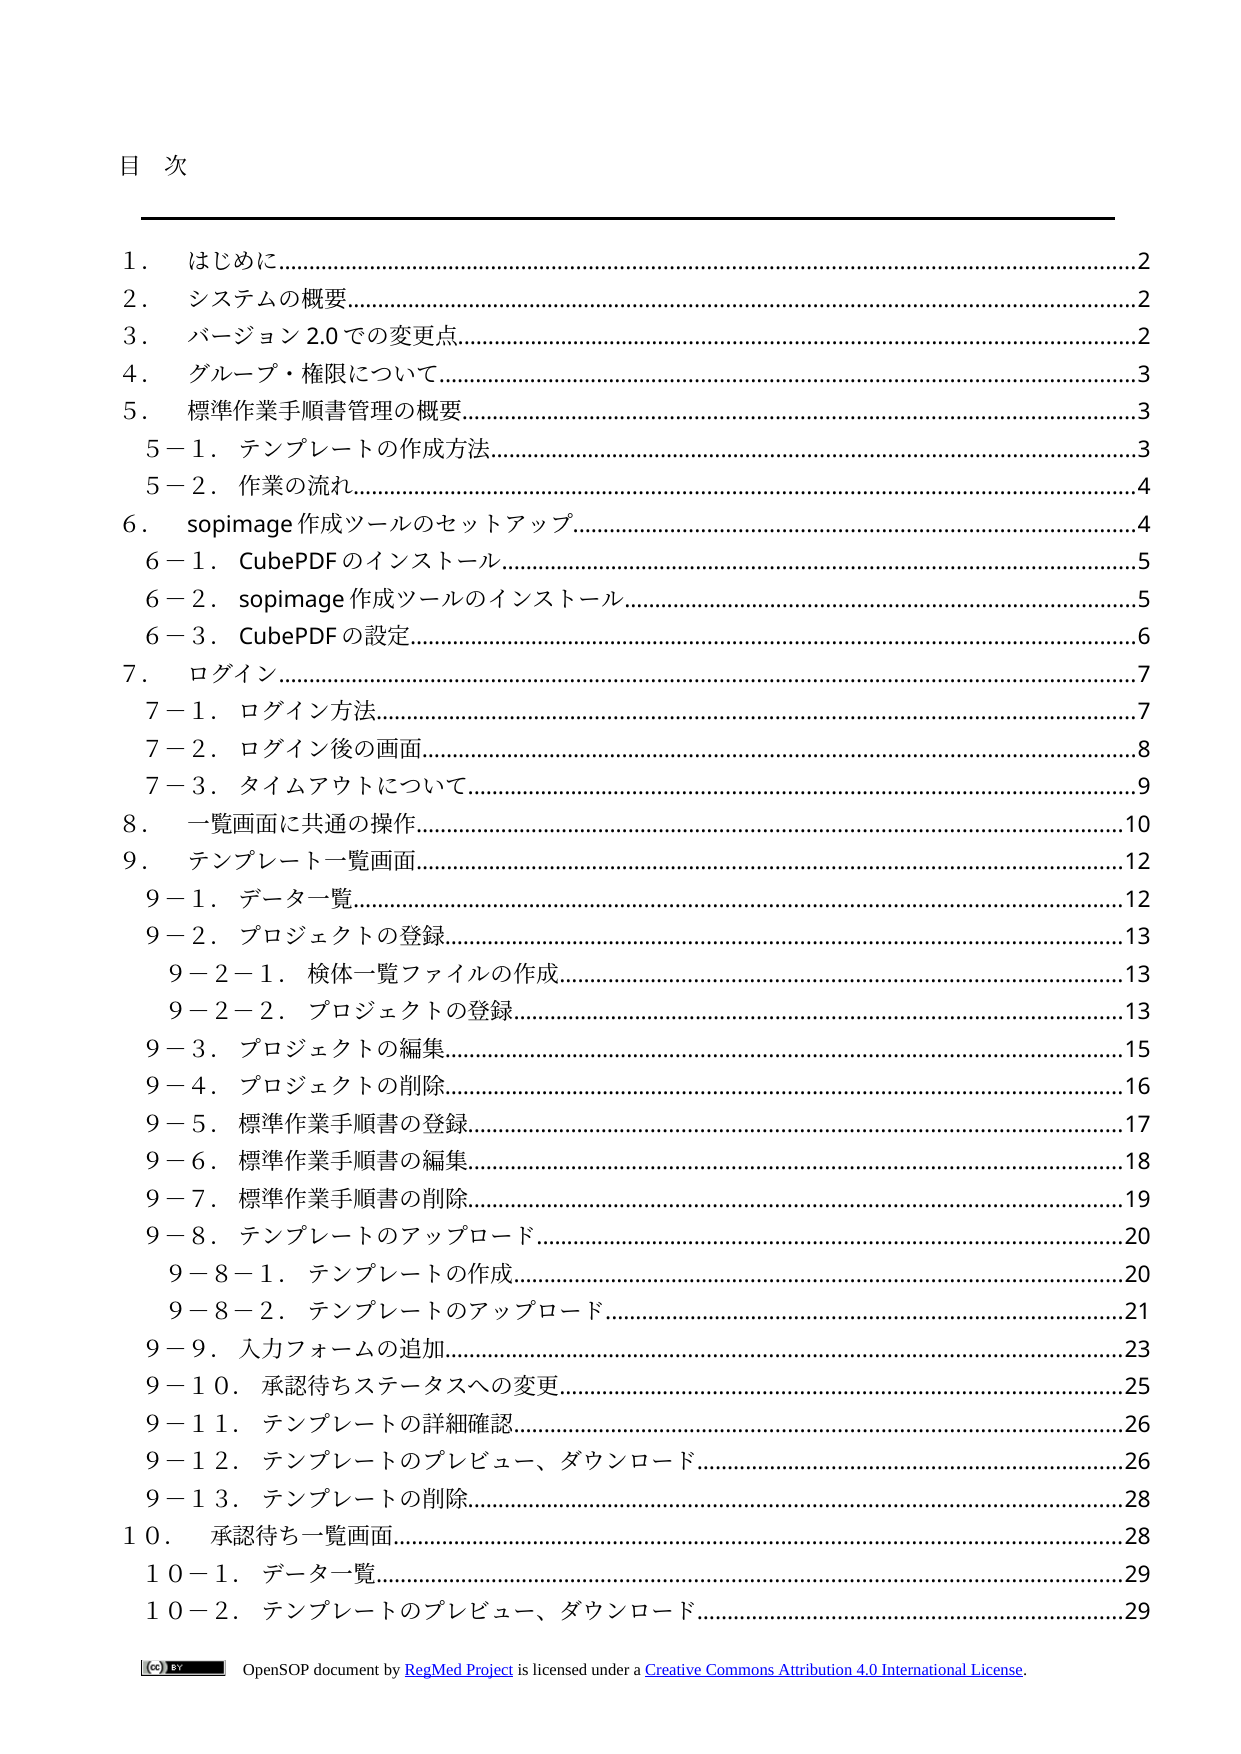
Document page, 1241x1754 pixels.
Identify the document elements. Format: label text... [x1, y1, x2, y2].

text ９－９． 入力フォームの追加 23 [141, 1326, 1152, 1364]
text ９－１１． テンプレートの詳細確認 26 [141, 1401, 1152, 1439]
text ４． グループ・権限について 3 [118, 351, 1152, 389]
text ９－２－２． プロジェクトの登録 13 [164, 989, 1152, 1026]
text ９－８． テンプレートのアップロード 20 [141, 1214, 1152, 1251]
text ７－１． ログイン方法 7 [141, 689, 1152, 726]
text １０． 承認待ち一覧画面 28 [118, 1514, 1152, 1551]
text ９－８－１． テンプレートの作成 20 [164, 1251, 1152, 1289]
text ５． 標準作業手順書管理の概要 3 [118, 389, 1152, 426]
text ９－３． プロジェクトの編集 15 [141, 1026, 1152, 1064]
text ５－１． テンプレートの作成方法 3 [141, 426, 1152, 464]
text １０－１． データ一覧 29 [141, 1551, 1152, 1589]
text ９－５． 標準作業手順書の登録 17 [141, 1101, 1152, 1139]
text ９－７． 標準作業手順書の削除 19 [141, 1176, 1152, 1214]
text ９－１． データ一覧 12 [141, 876, 1152, 914]
text ７－３． タイムアウトについて 9 [141, 764, 1152, 801]
text ９－１３． テンプレートの削除 28 [141, 1476, 1152, 1514]
text ２． システムの概要 2 [118, 276, 1152, 314]
text ７－２． ログイン後の画面 8 [141, 726, 1152, 764]
text １． はじめに 2 [118, 239, 1152, 276]
text ９－２． プロジェクトの登録 13 [141, 914, 1152, 951]
text ６． sopimage作成ツールのセットアップ 4 [118, 501, 1152, 539]
text ９－８－２． テンプレートのアップロード 21 [164, 1289, 1152, 1326]
text ９－１２． テンプレートのプレビュー、ダウンロード 26 [141, 1439, 1152, 1476]
text ９－６． 標準作業手順書の編集 18 [141, 1139, 1152, 1176]
text ９． テンプレート一覧画面 12 [118, 839, 1152, 876]
text ９－２－１． 検体一覧ファイルの作成 13 [164, 951, 1152, 989]
text 目 次 [118, 148, 1152, 181]
text ８． 一覧画面に共通の操作 10 [118, 801, 1152, 839]
text ７． ログイン 7 [118, 651, 1152, 689]
picture [141, 1660, 226, 1676]
text ５－２． 作業の流れ 4 [141, 464, 1152, 501]
text １０－２． テンプレートのプレビュー、ダウンロード 29 [141, 1589, 1152, 1626]
text ９－１０． 承認待ちステータスへの変更 25 [141, 1364, 1152, 1401]
text ６－１． CubePDFのインストール 5 [141, 539, 1152, 576]
text ６－３． CubePDFの設定 6 [141, 614, 1152, 651]
text ９－４． プロジェクトの削除 16 [141, 1064, 1152, 1101]
text ６－２． sopimage作成ツールのインストール 5 [141, 576, 1152, 614]
text ３． バージョン2.0での変更点 2 [118, 314, 1152, 351]
